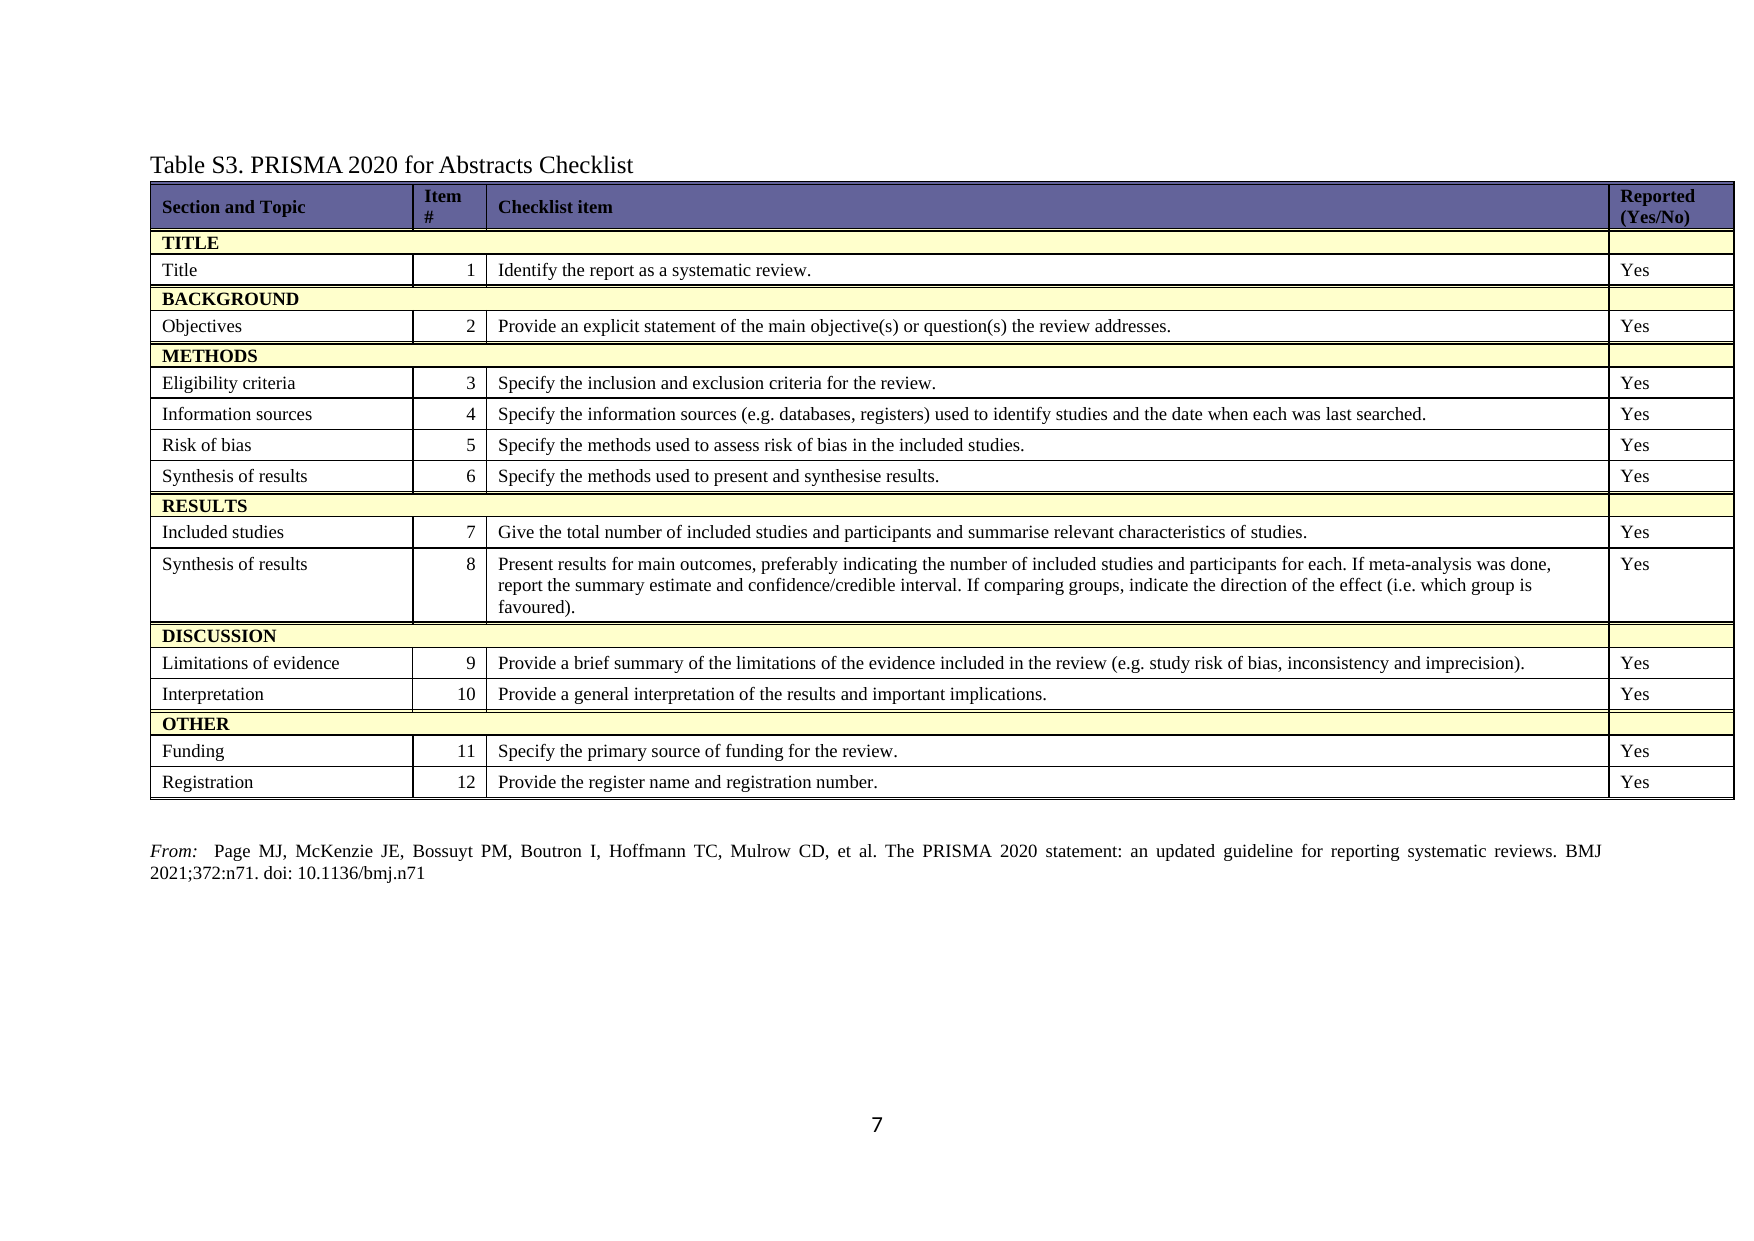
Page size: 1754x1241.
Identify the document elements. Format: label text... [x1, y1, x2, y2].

table_cell Provide a general interpretation of the results and important implications. [487, 679, 1608, 709]
table_cell Present results for main outcomes, preferably indicating the number of included studies and participants for each. If meta-analysis was done, report the summary estimate and confidence/credible interval. If comparing groups, indicate the direction of the effect (i.e. which group is favoured). [487, 549, 1608, 621]
table_cell BACKGROUND [151, 288, 1608, 310]
table_cell 11 [414, 736, 486, 766]
table_cell 9 [413, 648, 486, 678]
text From: Page MJ, McKenzie JE, Bossuyt PM, Boutron I, Hoffmann TC, Mulrow CD, et al. The PRISMA 2020 statement: an updated guideline for reporting systematic reviews. BMJ 2021;372:n71. doi: 10.1136/bmj.n71 [150, 840, 1604, 883]
table_cell Registration [151, 767, 412, 797]
table_header Item # [414, 185, 486, 228]
table_cell Yes [1610, 311, 1733, 341]
table_cell Specify the information sources (e.g. databases, registers) used to identify studies and the date when each was last searched. [487, 399, 1608, 428]
table_cell Provide an explicit statement of the main objective(s) or question(s) the review addresses. [487, 311, 1608, 341]
table_cell 10 [413, 679, 486, 709]
table_cell Risk of bias [151, 430, 412, 459]
table_cell Specify the methods used to assess risk of bias in the included studies. [487, 430, 1608, 459]
table_cell Specify the inclusion and exclusion criteria for the review. [487, 368, 1608, 397]
table_cell [1610, 713, 1733, 734]
table_cell DISCUSSION [151, 625, 1608, 647]
subtitle Table S3. PRISMA 2020 for Abstracts Checklist [150, 150, 1604, 179]
table_cell Yes [1610, 461, 1733, 491]
table_cell Identify the report as a systematic review. [487, 255, 1608, 284]
table_cell [1610, 495, 1733, 516]
table_cell Funding [151, 736, 412, 766]
table_cell Eligibility criteria [151, 368, 412, 397]
table_cell [1610, 345, 1733, 366]
table_cell METHODS [151, 345, 1608, 366]
table_cell [1610, 232, 1733, 253]
table_cell RESULTS [151, 495, 1608, 516]
table_cell Yes [1610, 255, 1733, 284]
table_cell Provide the register name and registration number. [487, 767, 1608, 797]
table_cell Included studies [151, 517, 412, 547]
table_cell 3 [414, 368, 486, 397]
table_cell 5 [414, 430, 486, 459]
table_cell Synthesis of results [151, 461, 412, 491]
table_cell 2 [414, 311, 486, 341]
table_cell Yes [1610, 648, 1733, 678]
table_cell Give the total number of included studies and participants and summarise relevant characteristics of studies. [487, 517, 1608, 547]
table_cell Provide a brief summary of the limitations of the evidence included in the review (e.g. study risk of bias, inconsistency and imprecision). [487, 648, 1608, 678]
table_cell Objectives [151, 311, 412, 341]
table_cell Synthesis of results [151, 549, 412, 621]
table_header Checklist item [487, 185, 1608, 228]
table_header Section and Topic [151, 185, 412, 228]
table_cell Limitations of evidence [151, 648, 412, 678]
table_cell Yes [1610, 517, 1733, 547]
table_cell TITLE [151, 232, 1608, 253]
table_cell Yes [1610, 399, 1733, 428]
table_header Reported (Yes/No) [1610, 185, 1733, 228]
table_cell 12 [414, 767, 486, 797]
table_cell 4 [414, 399, 486, 428]
table_cell OTHER [151, 713, 1608, 734]
table_cell Specify the methods used to present and synthesise results. [487, 461, 1608, 491]
table_cell [1610, 288, 1733, 310]
table_cell 1 [414, 255, 486, 284]
table_cell Yes [1610, 767, 1733, 797]
table_cell Yes [1610, 430, 1733, 459]
table_cell Yes [1610, 736, 1733, 766]
table_cell Yes [1610, 549, 1733, 621]
table_cell Yes [1610, 368, 1733, 397]
table_cell Specify the primary source of funding for the review. [487, 736, 1608, 766]
table_cell Yes [1610, 679, 1733, 709]
table_cell Title [151, 255, 412, 284]
table_cell [1610, 625, 1733, 647]
table_cell 6 [414, 461, 486, 491]
table_cell 8 [414, 549, 486, 621]
table_cell Information sources [151, 399, 412, 428]
table_cell 7 [414, 517, 486, 547]
table_cell Interpretation [151, 679, 412, 709]
